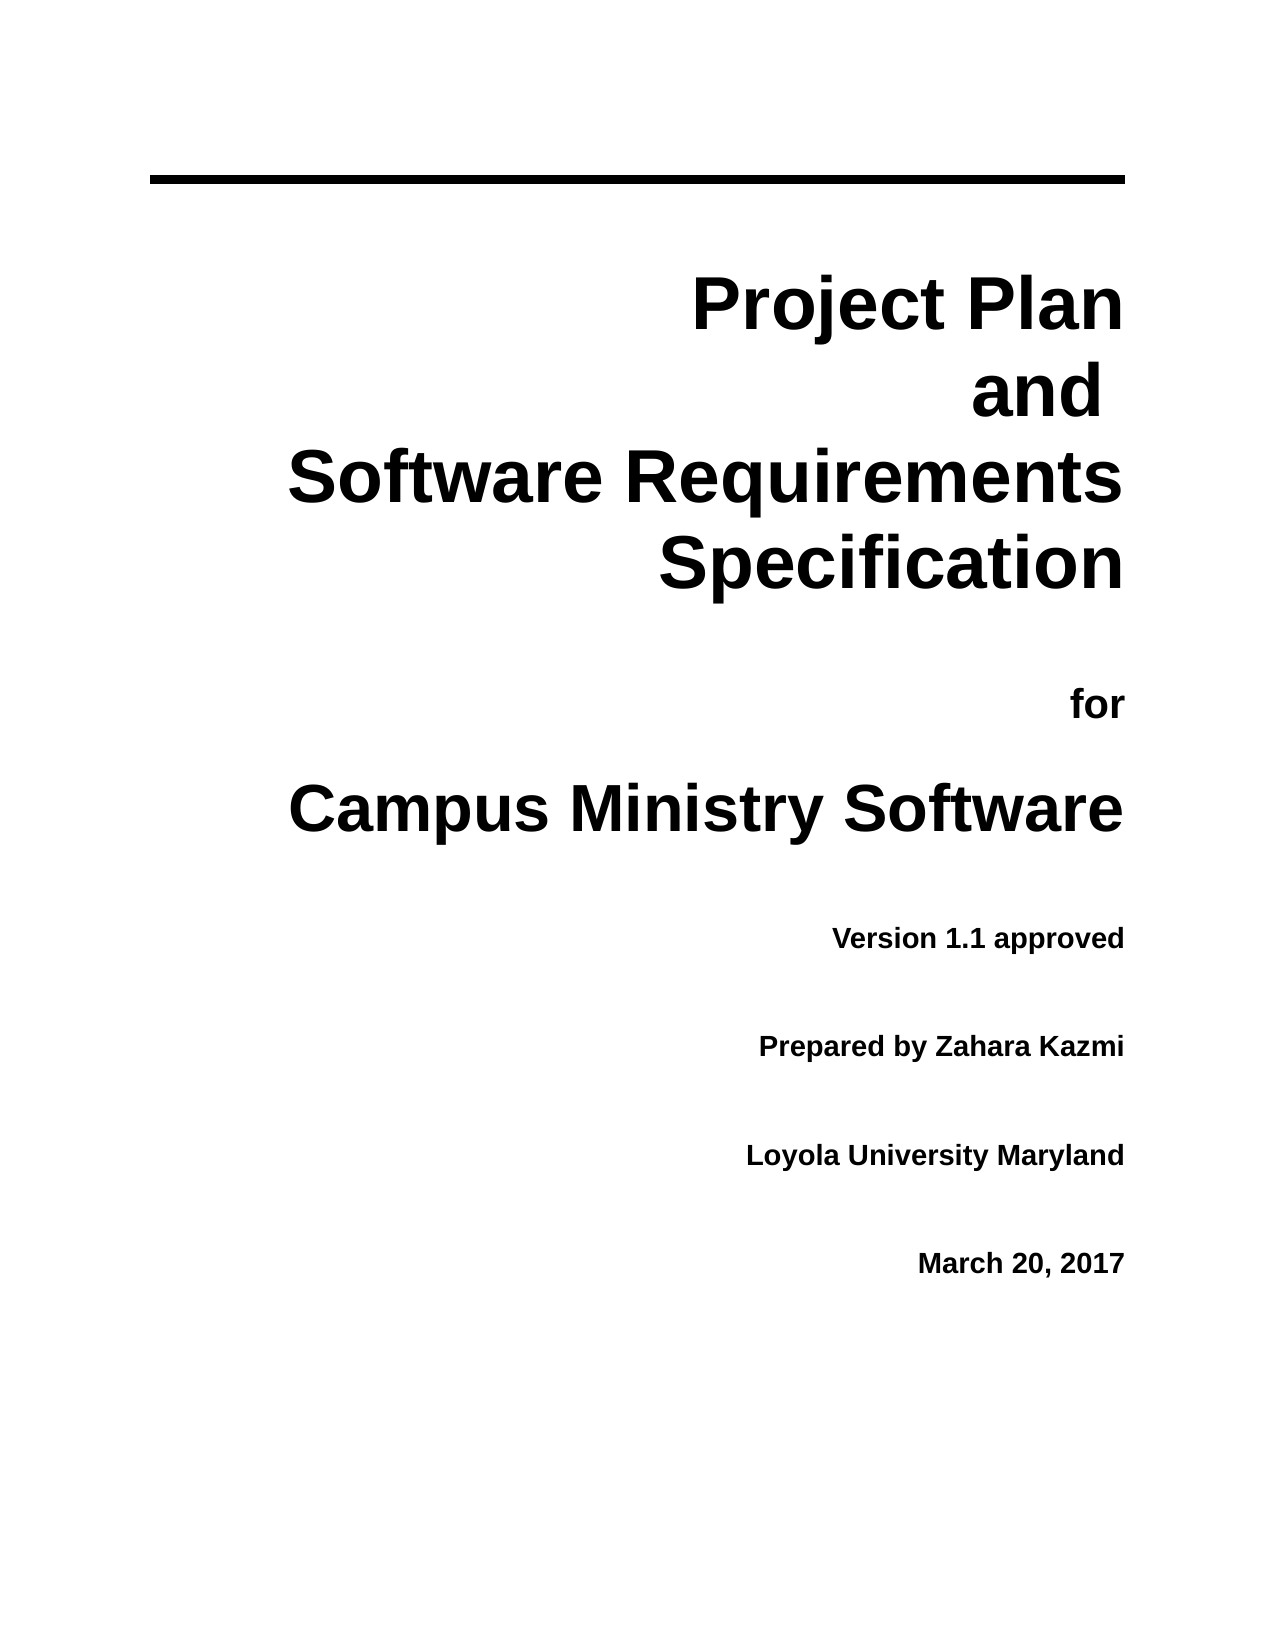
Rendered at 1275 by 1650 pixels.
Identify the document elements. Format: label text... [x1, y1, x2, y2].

title Campus Ministry Software [150, 769, 1125, 846]
text Loyola University Maryland [150, 1138, 1125, 1171]
text Prepared by Zahara Kazmi [150, 1029, 1125, 1063]
title for [150, 679, 1125, 727]
text Version 1.1 approved [150, 921, 1125, 954]
title Project Plan and Software Requirements Specification [150, 259, 1125, 604]
text March 20, 2017 [150, 1246, 1125, 1280]
